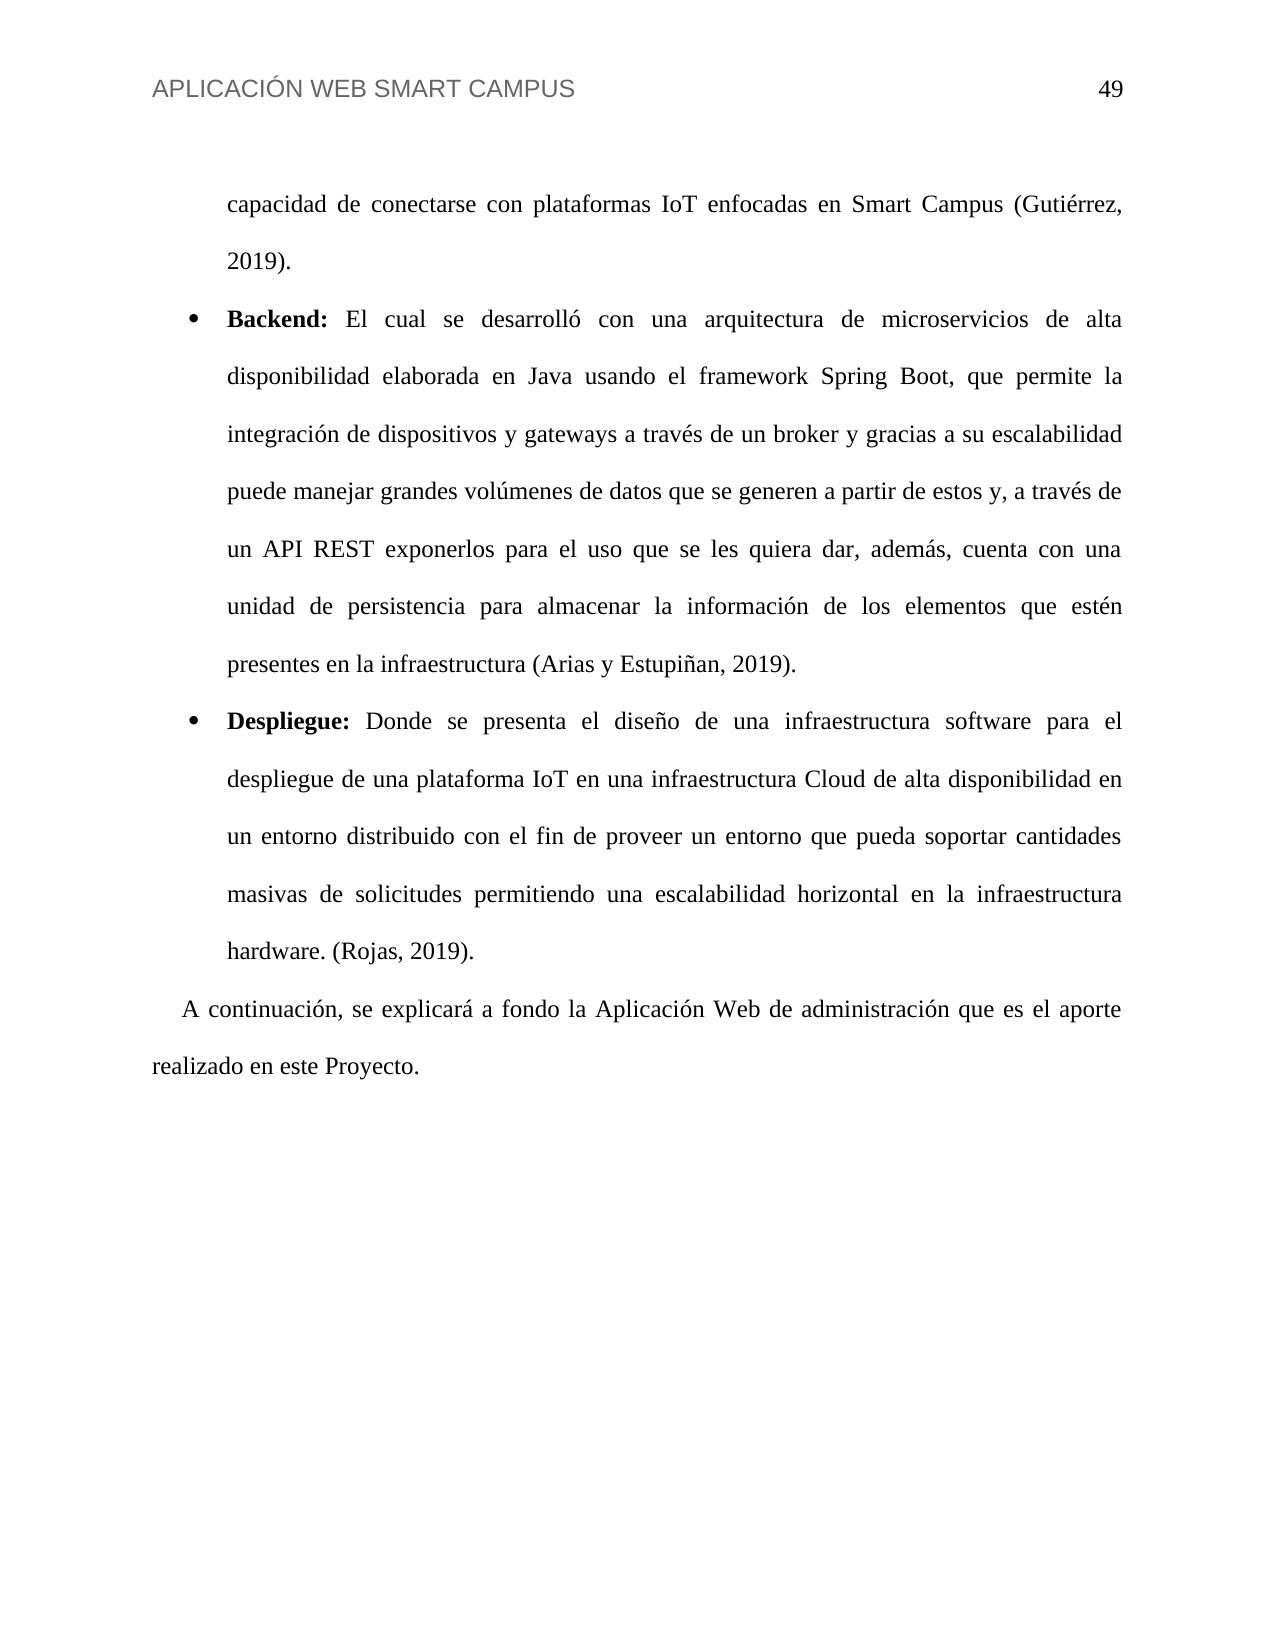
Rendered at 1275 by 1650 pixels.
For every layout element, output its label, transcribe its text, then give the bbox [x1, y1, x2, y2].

list Backend: El cual se desarrolló con una arquitectura de microservicios de alta disponibilidad elaborada en Java usando el framework Spring Boot, que permite la integración de dispositivos y gateways a través de un broker y gracias a su escalabilidad puede manejar grandes volúmenes de datos que se generen a partir de estos y, a través de un API REST exponerlos para el uso que se les quiera dar, además, cuenta con una unidad de persistencia para almacenar la información de los elementos que estén presentes en la infraestructura (Arias y Estupiñan, 2019). [189, 304, 1123, 678]
list Despliegue: Donde se presenta el diseño de una infraestructura software para el despliegue de una plataforma IoT en una infraestructura Cloud de alta disponibilidad en un entorno distribuido con el fin de proveer un entorno que pueda soportar cantidades masivas de solicitudes permitiendo una escalabilidad horizontal en la infraestructura hardware. (Rojas, 2019). [189, 706, 1123, 965]
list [189, 189, 1123, 275]
text A continuación, se explicará a fondo la Aplicación Web de administración que es el aporte realizado en este Proyecto. [152, 994, 1123, 1080]
